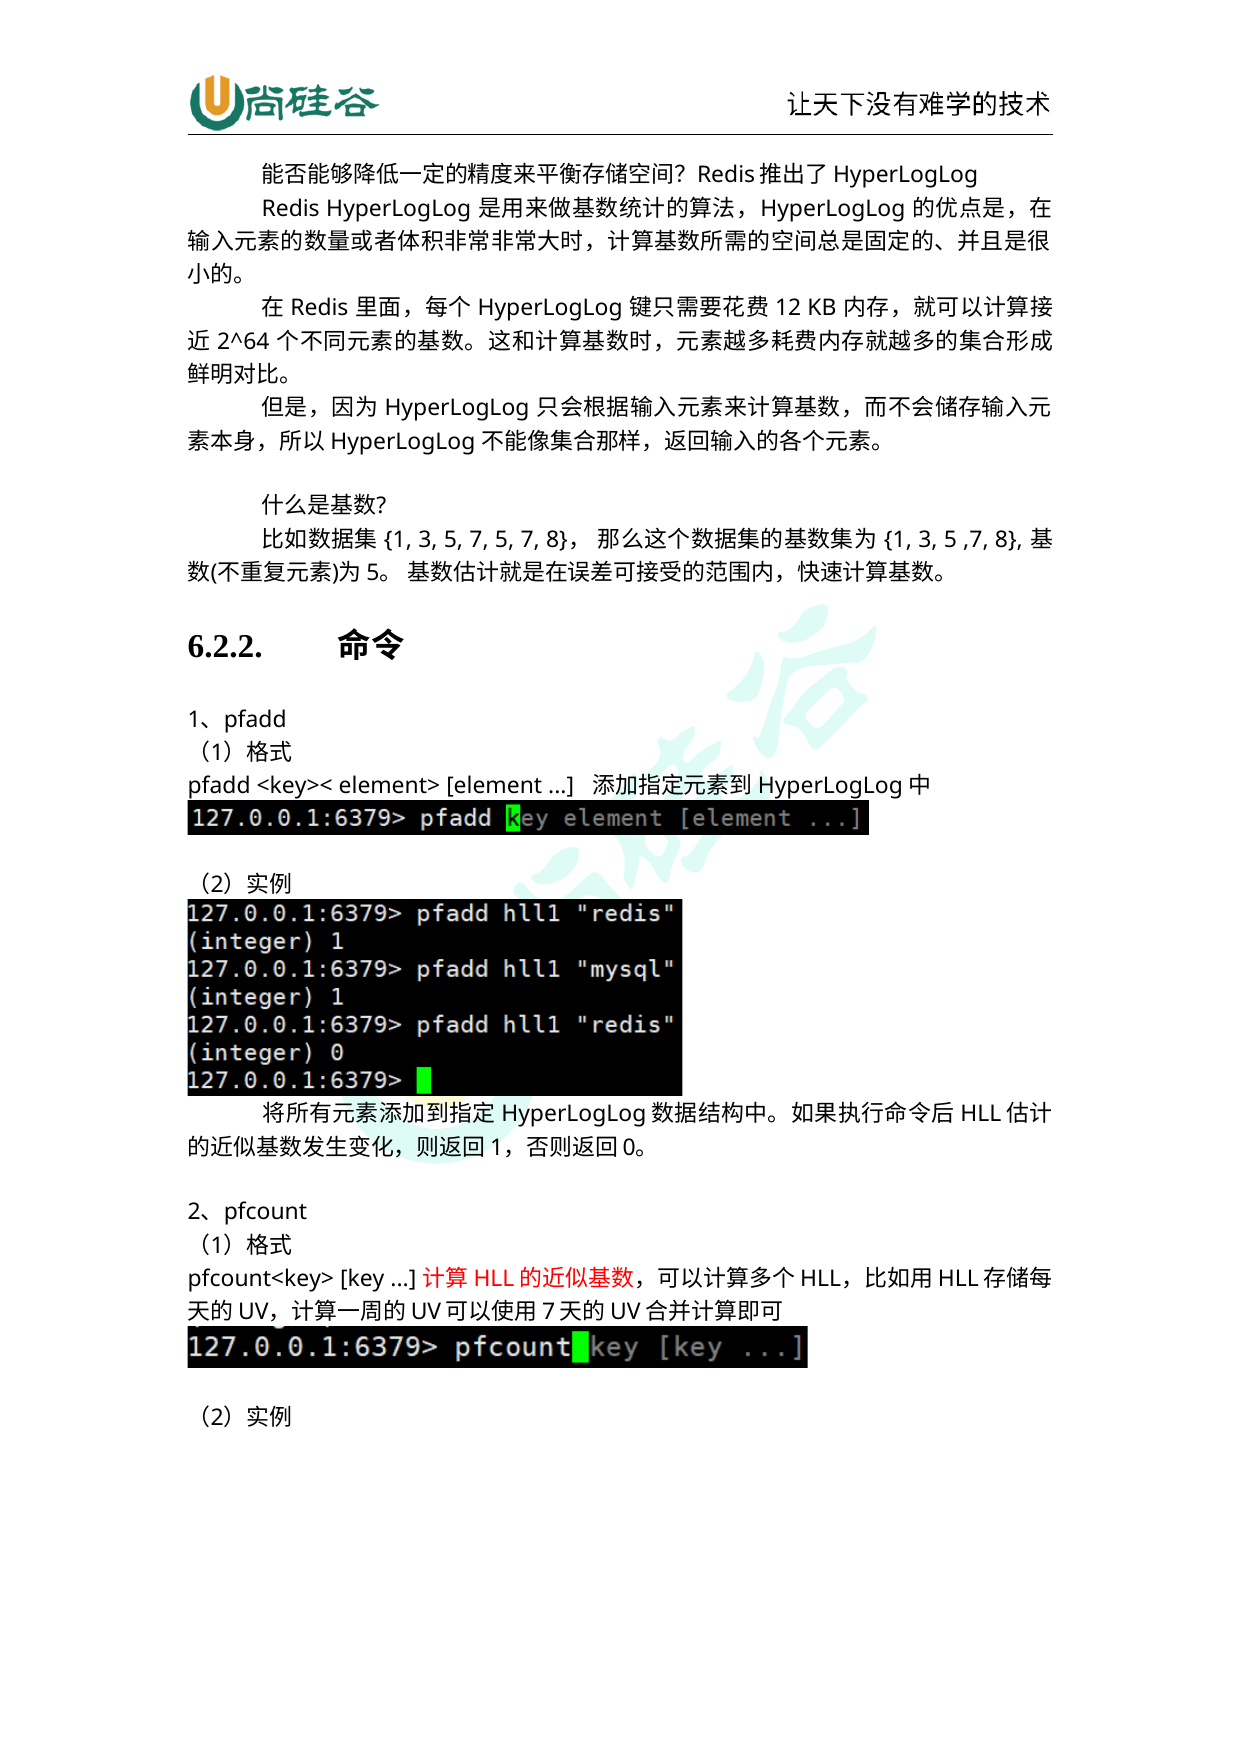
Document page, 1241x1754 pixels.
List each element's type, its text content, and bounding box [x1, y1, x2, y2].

text 但是，因为 HyperLogLog 只会根据输入元素来计算基数，而不会储存输入元素本身，所以 HyperLogLog 不能像集合那样，返回输入的各个元素。 [187, 389, 1053, 456]
picture [187, 73, 1053, 132]
list 命令 [187, 618, 1053, 667]
text Redis HyperLogLog 是用来做基数统计的算法，HyperLogLog 的优点是，在输入元素的数量或者体积非常非常大时，计算基数所需的空间总是固定的、并且是很小的。 [187, 189, 1053, 289]
text （1）格式 [187, 734, 1053, 767]
text pfcount<key> [key ...] 计算HLL的近似基数，可以计算多个HLL，比如用HLL存储每天的UV，计算一周的UV可以使用7天的UV合并计算即可 [187, 1260, 1053, 1326]
text pfadd <key>< element> [element ...] 添加指定元素到 HyperLogLog 中 [187, 767, 1053, 801]
text 2、pfcount [187, 1193, 1053, 1226]
picture [187, 800, 869, 835]
text 在 Redis 里面，每个 HyperLogLog 键只需要花费 12 KB 内存，就可以计算接近 2^64 个不同元素的基数。这和计算基数时，元素越多耗费内存就越多的集合形成鲜明对比。 [187, 289, 1053, 389]
text （1）格式 [187, 1226, 1053, 1260]
text 将所有元素添加到指定HyperLogLog数据结构中。如果执行命令后HLL估计的近似基数发生变化，则返回1，否则返回0。 [187, 1095, 1053, 1162]
text 比如数据集 {1, 3, 5, 7, 5, 7, 8}， 那么这个数据集的基数集为 {1, 3, 5 ,7, 8}, 基数(不重复元素)为5。 基数估计就是在误差可接受的范围内，快速计算基数。 [187, 520, 1053, 587]
text （2）实例 [187, 1399, 1053, 1432]
picture [187, 899, 683, 1096]
text 什么是基数? [187, 487, 1053, 520]
text （2）实例 [187, 866, 1053, 899]
text 1、pfadd [187, 701, 1053, 734]
text 能否能够降低一定的精度来平衡存储空间？Redis推出了HyperLogLog [187, 156, 1053, 189]
picture [187, 1326, 808, 1368]
